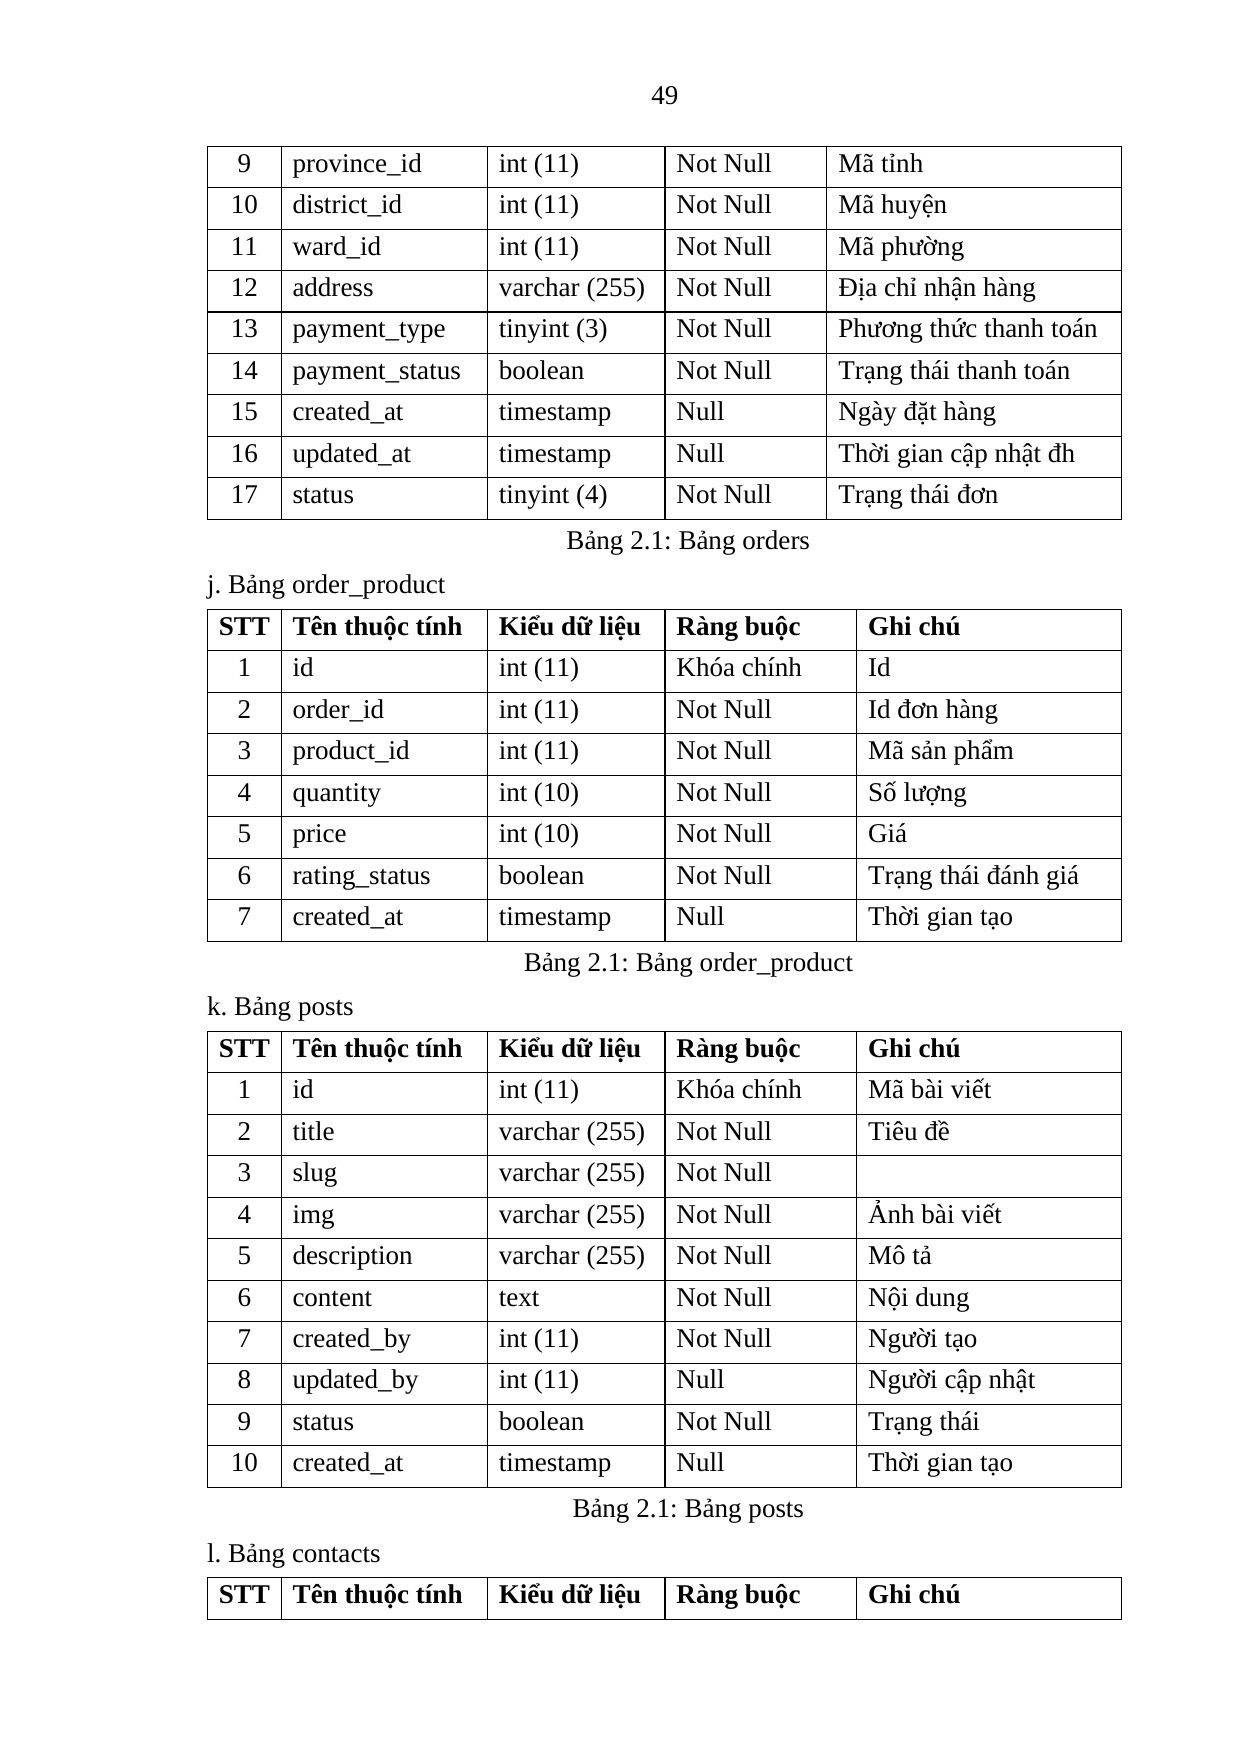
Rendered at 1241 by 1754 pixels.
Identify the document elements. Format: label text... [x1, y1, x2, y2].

table_cell product_id [282, 734, 487, 775]
table_cell varchar (255) [488, 1115, 664, 1155]
text Bảng contacts [207, 1537, 1122, 1568]
table_header Ghi chú [857, 1032, 1121, 1072]
table_cell Thời gian tạo [857, 1446, 1121, 1487]
table_cell rating_status [282, 859, 487, 899]
table_cell Not Null [666, 230, 826, 270]
table_cell 11 [208, 230, 281, 270]
table_cell Not Null [666, 1281, 856, 1321]
table_cell boolean [488, 1405, 664, 1445]
table_header Kiểu dữ liệu [488, 1578, 664, 1618]
table_cell Tiêu đề [857, 1115, 1121, 1155]
table_cell Null [666, 437, 826, 477]
table_cell 1 [208, 1073, 281, 1114]
table_cell Khóa chính [666, 651, 856, 692]
table_cell varchar (255) [488, 1156, 664, 1197]
table_cell 8 [208, 1364, 281, 1404]
table_cell int (11) [488, 693, 664, 733]
table_header Ràng buộc [666, 1578, 856, 1618]
table_cell int (11) [488, 734, 664, 775]
table_cell varchar (255) [488, 271, 664, 311]
table_cell created_at [282, 900, 487, 941]
table_cell timestamp [488, 900, 664, 941]
table_cell 13 [208, 313, 281, 353]
table_cell 17 [208, 478, 281, 519]
table_cell 2 [208, 693, 281, 733]
table_cell created_by [282, 1322, 487, 1362]
table_cell Mã tỉnh [827, 147, 1121, 187]
table_cell Not Null [666, 1239, 856, 1279]
table_header Kiểu dữ liệu [488, 610, 664, 650]
table_header Tên thuộc tính [282, 1578, 487, 1618]
table_header STT [208, 1032, 281, 1072]
table_cell address [282, 271, 487, 311]
table_cell Khóa chính [666, 1073, 856, 1114]
table_header Tên thuộc tính [282, 1032, 487, 1072]
table_cell img [282, 1198, 487, 1238]
table_cell ward_id [282, 230, 487, 270]
table_cell 9 [208, 1405, 281, 1445]
table_cell tinyint (3) [488, 313, 664, 353]
text Bảng orders [207, 524, 1122, 555]
table_cell Mã bài viết [857, 1073, 1121, 1114]
table_cell int (11) [488, 1364, 664, 1404]
table_cell Not Null [666, 1115, 856, 1155]
table_cell Giá [857, 817, 1121, 858]
table_cell Ngày đặt hàng [827, 395, 1121, 436]
table_cell Not Null [666, 1156, 856, 1197]
table_cell tinyint (4) [488, 478, 664, 519]
table_cell Ảnh bài viết [857, 1198, 1121, 1238]
table_cell Null [666, 1446, 856, 1487]
table_cell 7 [208, 900, 281, 941]
table_cell Not Null [666, 859, 856, 899]
text Bảng order_product [207, 568, 1122, 600]
table_cell quantity [282, 776, 487, 816]
text Bảng posts [207, 990, 1122, 1022]
table_cell title [282, 1115, 487, 1155]
table_cell int (11) [488, 651, 664, 692]
table_cell Null [666, 395, 826, 436]
table_cell int (10) [488, 776, 664, 816]
table_cell Not Null [666, 271, 826, 311]
table_cell Id đơn hàng [857, 693, 1121, 733]
table_cell 14 [208, 354, 281, 394]
table_cell Trạng thái [857, 1405, 1121, 1445]
table_cell Nội dung [857, 1281, 1121, 1321]
table_cell 7 [208, 1322, 281, 1362]
table_cell 2 [208, 1115, 281, 1155]
table_cell Số lượng [857, 776, 1121, 816]
table_cell Not Null [666, 1198, 856, 1238]
table_cell created_at [282, 395, 487, 436]
table_cell boolean [488, 354, 664, 394]
table_cell timestamp [488, 1446, 664, 1487]
table_cell Not Null [666, 313, 826, 353]
table_cell varchar (255) [488, 1198, 664, 1238]
table_cell updated_by [282, 1364, 487, 1404]
table_cell varchar (255) [488, 1239, 664, 1279]
table_cell Not Null [666, 817, 856, 858]
table_cell boolean [488, 859, 664, 899]
table_cell int (11) [488, 188, 664, 228]
table_cell Not Null [666, 1405, 856, 1445]
table_cell Null [666, 1364, 856, 1404]
table_cell description [282, 1239, 487, 1279]
table_cell Not Null [666, 776, 856, 816]
table_cell Id [857, 651, 1121, 692]
table_cell Thời gian cập nhật đh [827, 437, 1121, 477]
table_cell payment_status [282, 354, 487, 394]
table_header Tên thuộc tính [282, 610, 487, 650]
table_cell int (11) [488, 1322, 664, 1362]
table_cell 5 [208, 1239, 281, 1279]
table_cell updated_at [282, 437, 487, 477]
table_cell text [488, 1281, 664, 1321]
table_cell Not Null [666, 147, 826, 187]
table_cell int (10) [488, 817, 664, 858]
table_cell int (11) [488, 1073, 664, 1114]
table_cell Mã huyện [827, 188, 1121, 228]
table_cell Người cập nhật [857, 1364, 1121, 1404]
table_cell status [282, 1405, 487, 1445]
table_cell 3 [208, 1156, 281, 1197]
table_cell int (11) [488, 230, 664, 270]
table_cell created_at [282, 1446, 487, 1487]
table_cell 5 [208, 817, 281, 858]
table_cell Not Null [666, 734, 856, 775]
table_cell province_id [282, 147, 487, 187]
table_cell [857, 1156, 1121, 1197]
table_cell Not Null [666, 1322, 856, 1362]
table_cell content [282, 1281, 487, 1321]
table_cell Not Null [666, 478, 826, 519]
table_cell 12 [208, 271, 281, 311]
table_cell Mô tả [857, 1239, 1121, 1279]
table_header Ghi chú [857, 610, 1121, 650]
table_cell Mã sản phẩm [857, 734, 1121, 775]
table_header Ràng buộc [666, 610, 856, 650]
table_cell Trạng thái thanh toán [827, 354, 1121, 394]
table_cell timestamp [488, 395, 664, 436]
table_cell 16 [208, 437, 281, 477]
table_cell 10 [208, 188, 281, 228]
table_cell 6 [208, 1281, 281, 1321]
text Bảng order_product [207, 946, 1122, 977]
table_cell Not Null [666, 188, 826, 228]
table_cell 10 [208, 1446, 281, 1487]
table_cell payment_type [282, 313, 487, 353]
table_cell Not Null [666, 693, 856, 733]
table_cell Phương thức thanh toán [827, 313, 1121, 353]
table_cell 9 [208, 147, 281, 187]
table_header Ghi chú [857, 1578, 1121, 1618]
table_cell status [282, 478, 487, 519]
table_cell 4 [208, 1198, 281, 1238]
table_cell id [282, 1073, 487, 1114]
table_cell 15 [208, 395, 281, 436]
table_cell Null [666, 900, 856, 941]
table_cell Địa chỉ nhận hàng [827, 271, 1121, 311]
table_cell order_id [282, 693, 487, 733]
table_cell 6 [208, 859, 281, 899]
table_cell Not Null [666, 354, 826, 394]
table_cell Thời gian tạo [857, 900, 1121, 941]
table_header STT [208, 610, 281, 650]
table_cell price [282, 817, 487, 858]
table_cell timestamp [488, 437, 664, 477]
table_cell district_id [282, 188, 487, 228]
table_cell Trạng thái đơn [827, 478, 1121, 519]
table_header Ràng buộc [666, 1032, 856, 1072]
table_cell 4 [208, 776, 281, 816]
table_cell Trạng thái đánh giá [857, 859, 1121, 899]
table_header Kiểu dữ liệu [488, 1032, 664, 1072]
table_cell int (11) [488, 147, 664, 187]
table_cell 1 [208, 651, 281, 692]
table_cell Người tạo [857, 1322, 1121, 1362]
table_cell 3 [208, 734, 281, 775]
table_cell id [282, 651, 487, 692]
table_cell slug [282, 1156, 487, 1197]
text Bảng posts [207, 1492, 1122, 1523]
table_header STT [208, 1578, 281, 1618]
table_cell Mã phường [827, 230, 1121, 270]
